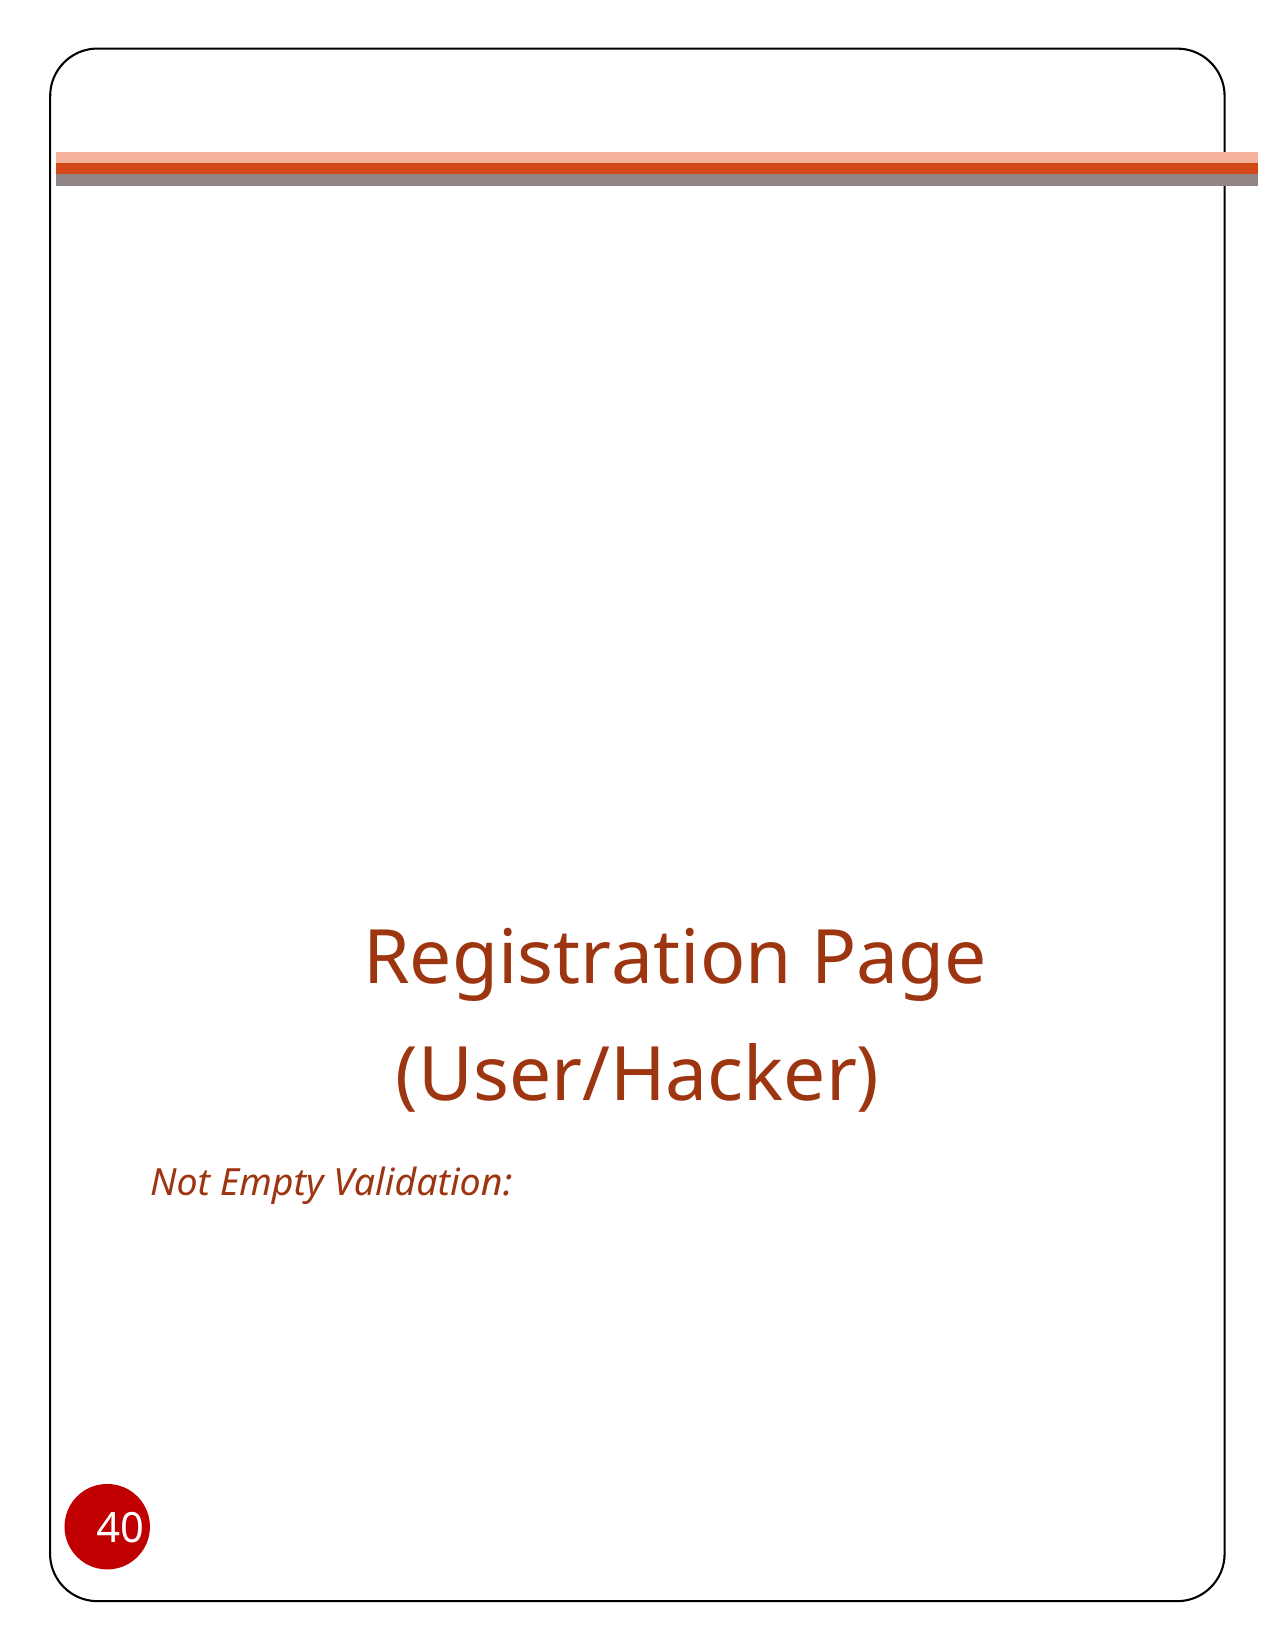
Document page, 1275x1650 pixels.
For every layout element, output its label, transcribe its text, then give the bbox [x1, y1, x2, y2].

text Registration Page (User/Hacker) [150, 903, 1125, 1123]
text Not Empty Validation: [150, 1155, 1125, 1206]
